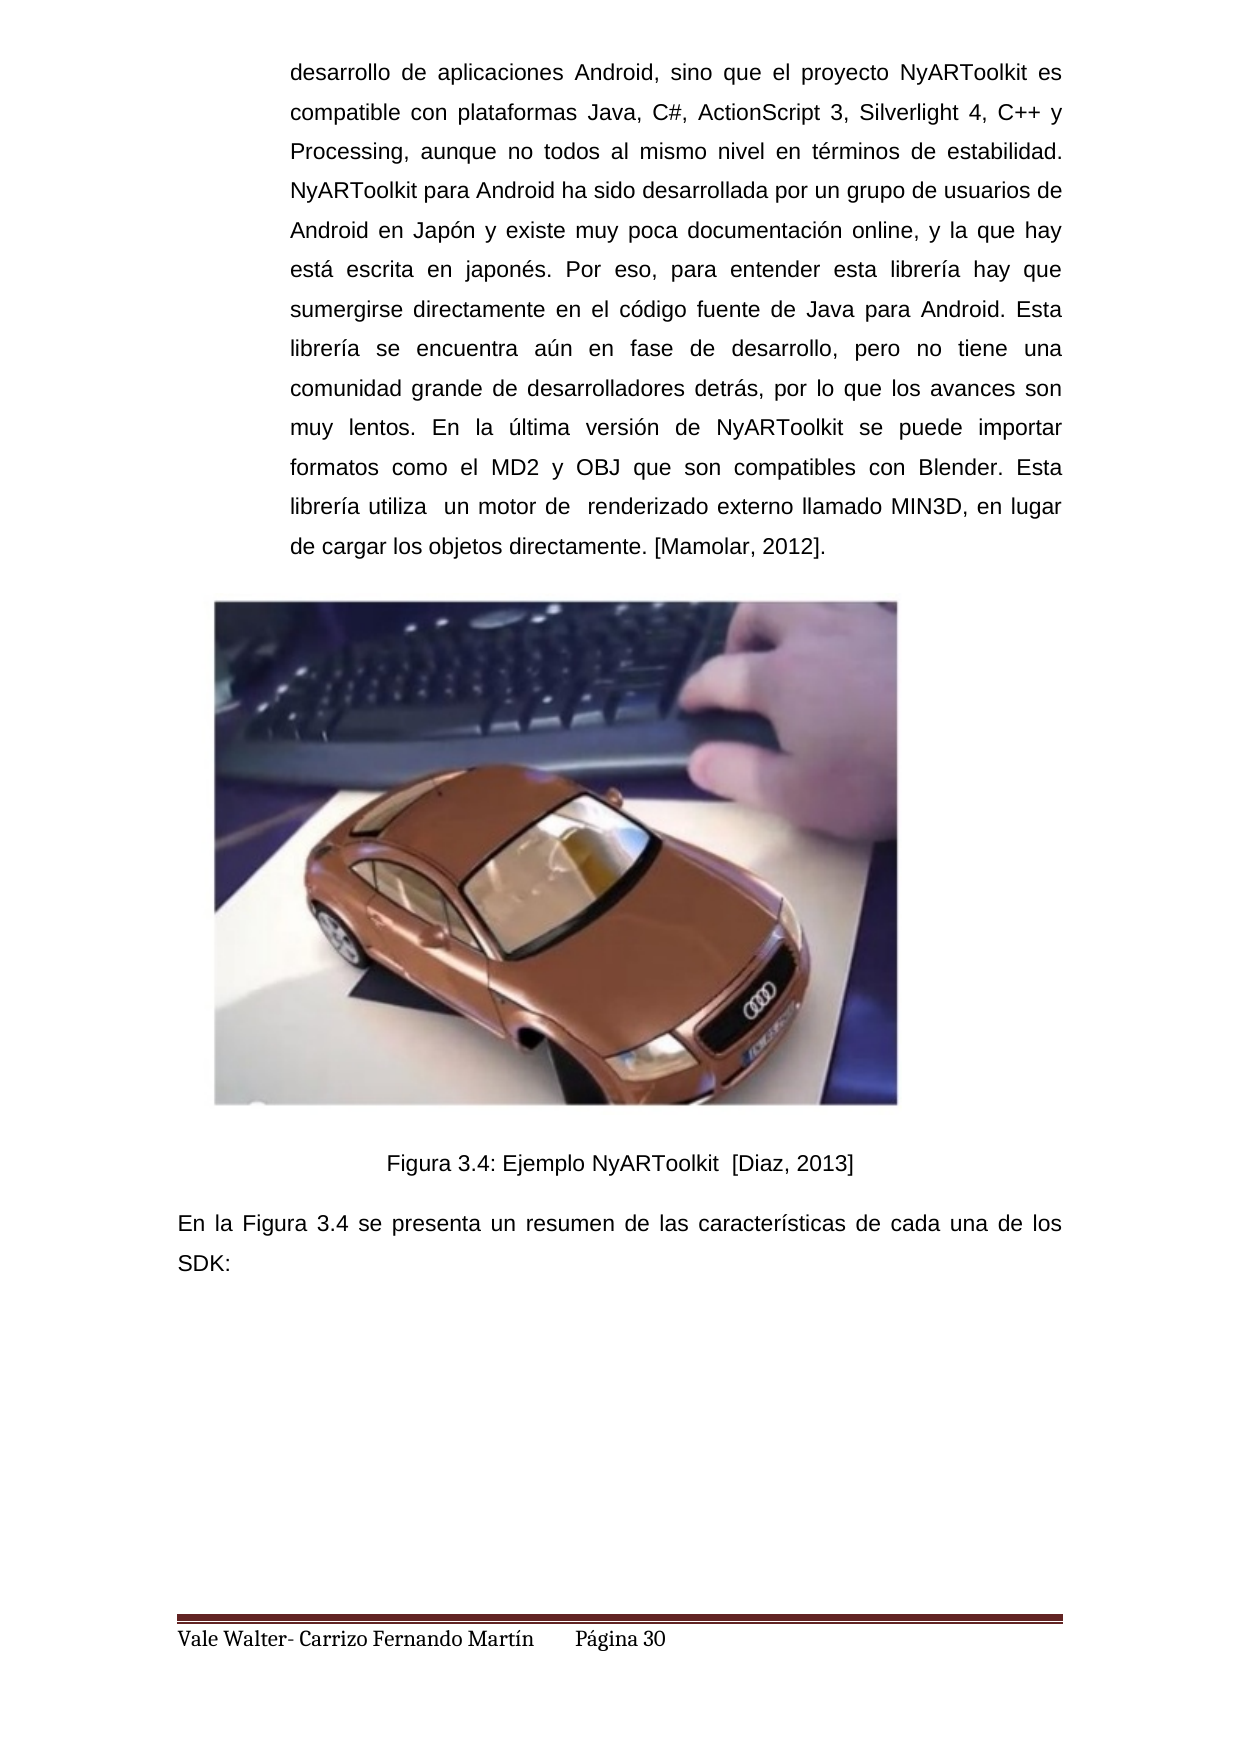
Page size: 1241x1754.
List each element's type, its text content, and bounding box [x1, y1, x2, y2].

text Figura 3.4: Ejemplo NyARToolkit [Diaz, 2013] [177, 1150, 738, 1176]
picture [177, 593, 902, 1115]
text En la Figura 3.4 se presenta un resumen de las características de cada una de los SDK: [177, 1210, 1063, 1276]
text Figura 3.4: Ejemplo NyARToolkit [Diaz, 2013] [784, 1150, 1063, 1176]
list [215, 59, 1063, 559]
